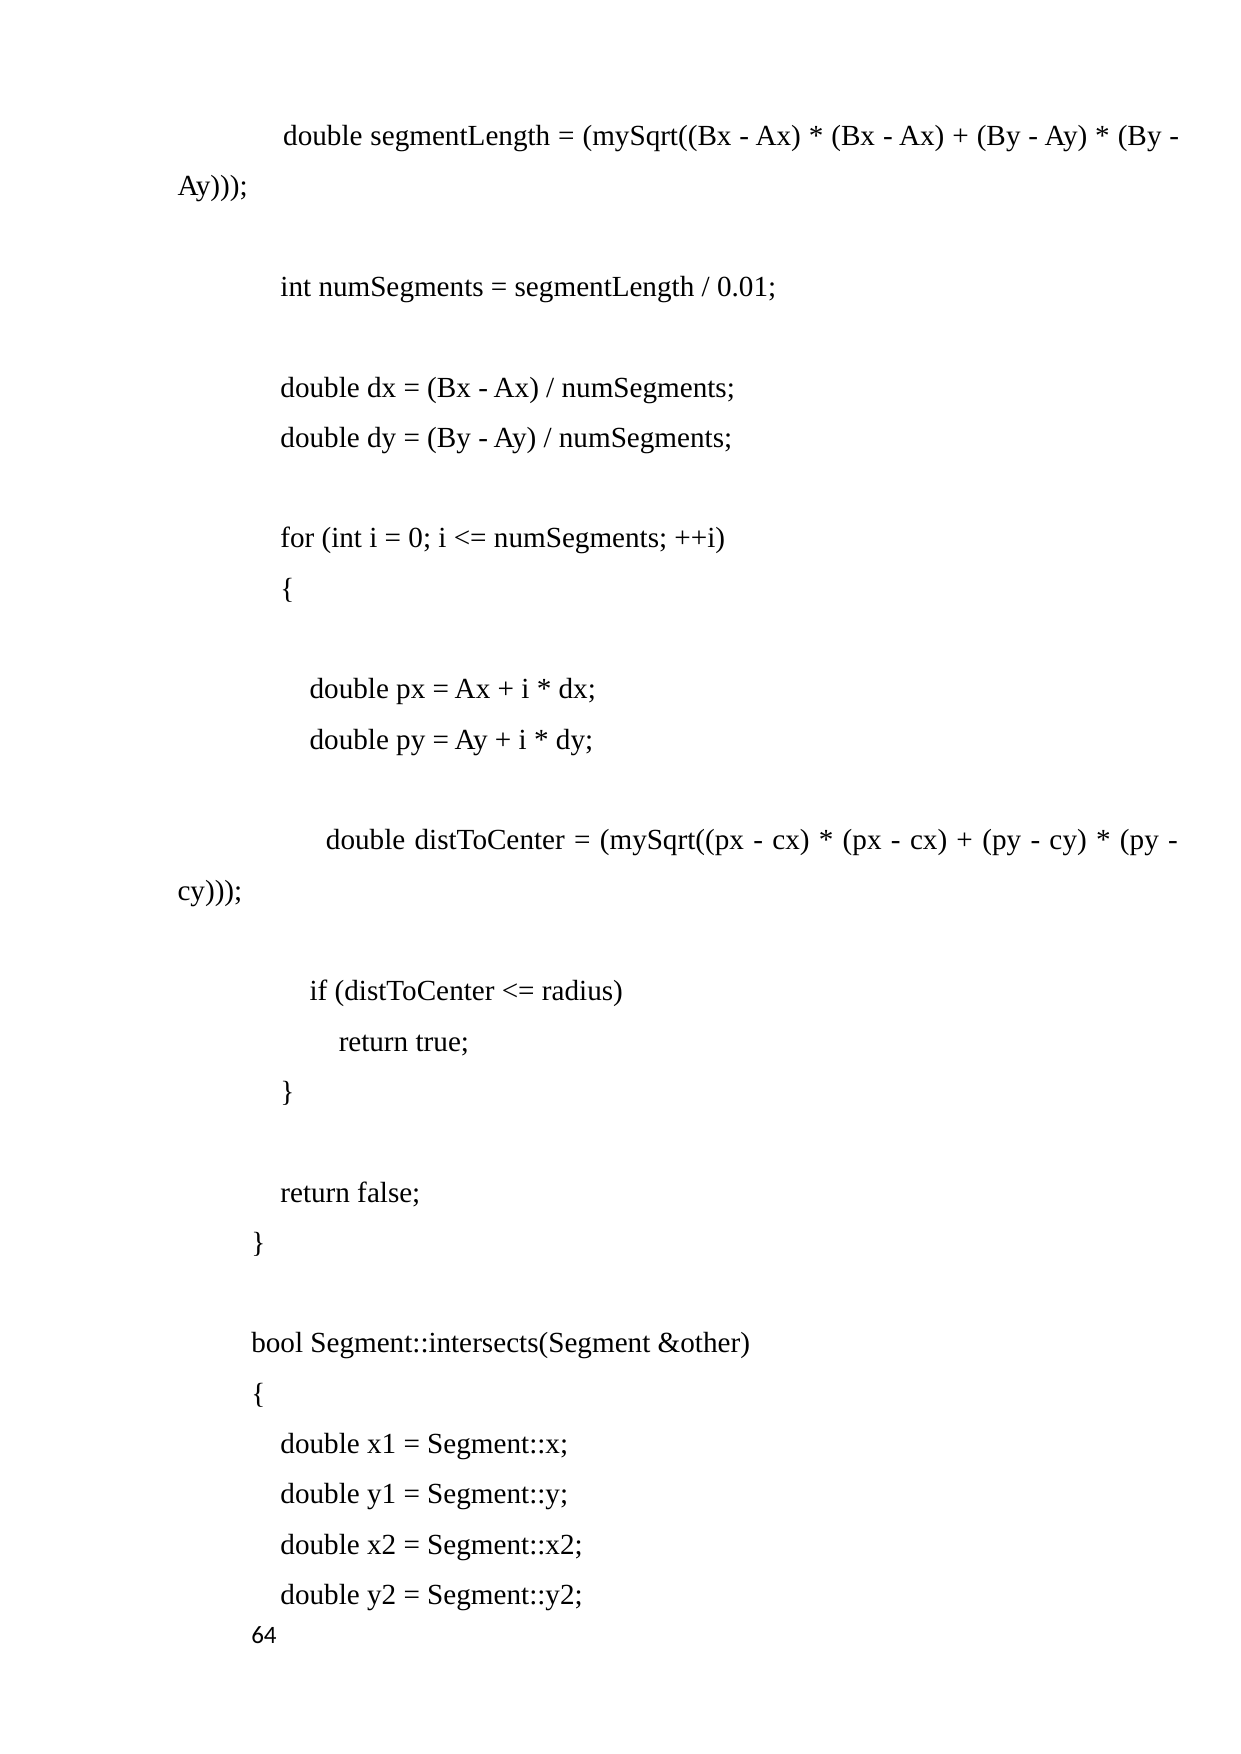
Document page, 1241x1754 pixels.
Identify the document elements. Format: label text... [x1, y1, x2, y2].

text return true; [177, 1024, 1181, 1057]
text int numSegments = segmentLength / 0.01; [177, 269, 1181, 303]
text double y1 = Segment::y; [177, 1477, 1181, 1510]
text } [177, 1074, 1181, 1108]
text if (distToCenter <= radius) [177, 973, 1181, 1007]
text double x1 = Segment::x; [177, 1426, 1181, 1460]
text double y2 = Segment::y2; [177, 1577, 1181, 1611]
text double distToCenter = (mySqrt((px - cx) * (px - cx) + (py - cy) * (py - cy))); [177, 822, 1181, 906]
text double segmentLength = (mySqrt((Bx - Ax) * (Bx - Ax) + (By - Ay) * (By - Ay))); [177, 118, 1181, 202]
text bool Segment::intersects(Segment &other) [177, 1326, 1181, 1359]
text return false; [177, 1175, 1181, 1208]
text { [177, 1376, 1181, 1409]
text double px = Ax + i * dx; [177, 672, 1181, 705]
text } [177, 1225, 1181, 1258]
text { [177, 571, 1181, 604]
text double dy = (By - Ay) / numSegments; [177, 420, 1181, 453]
text for (int i = 0; i <= numSegments; ++i) [177, 521, 1181, 554]
text double py = Ay + i * dy; [177, 722, 1181, 755]
text double dx = (Bx - Ax) / numSegments; [177, 370, 1181, 403]
text double x2 = Segment::x2; [177, 1527, 1181, 1560]
